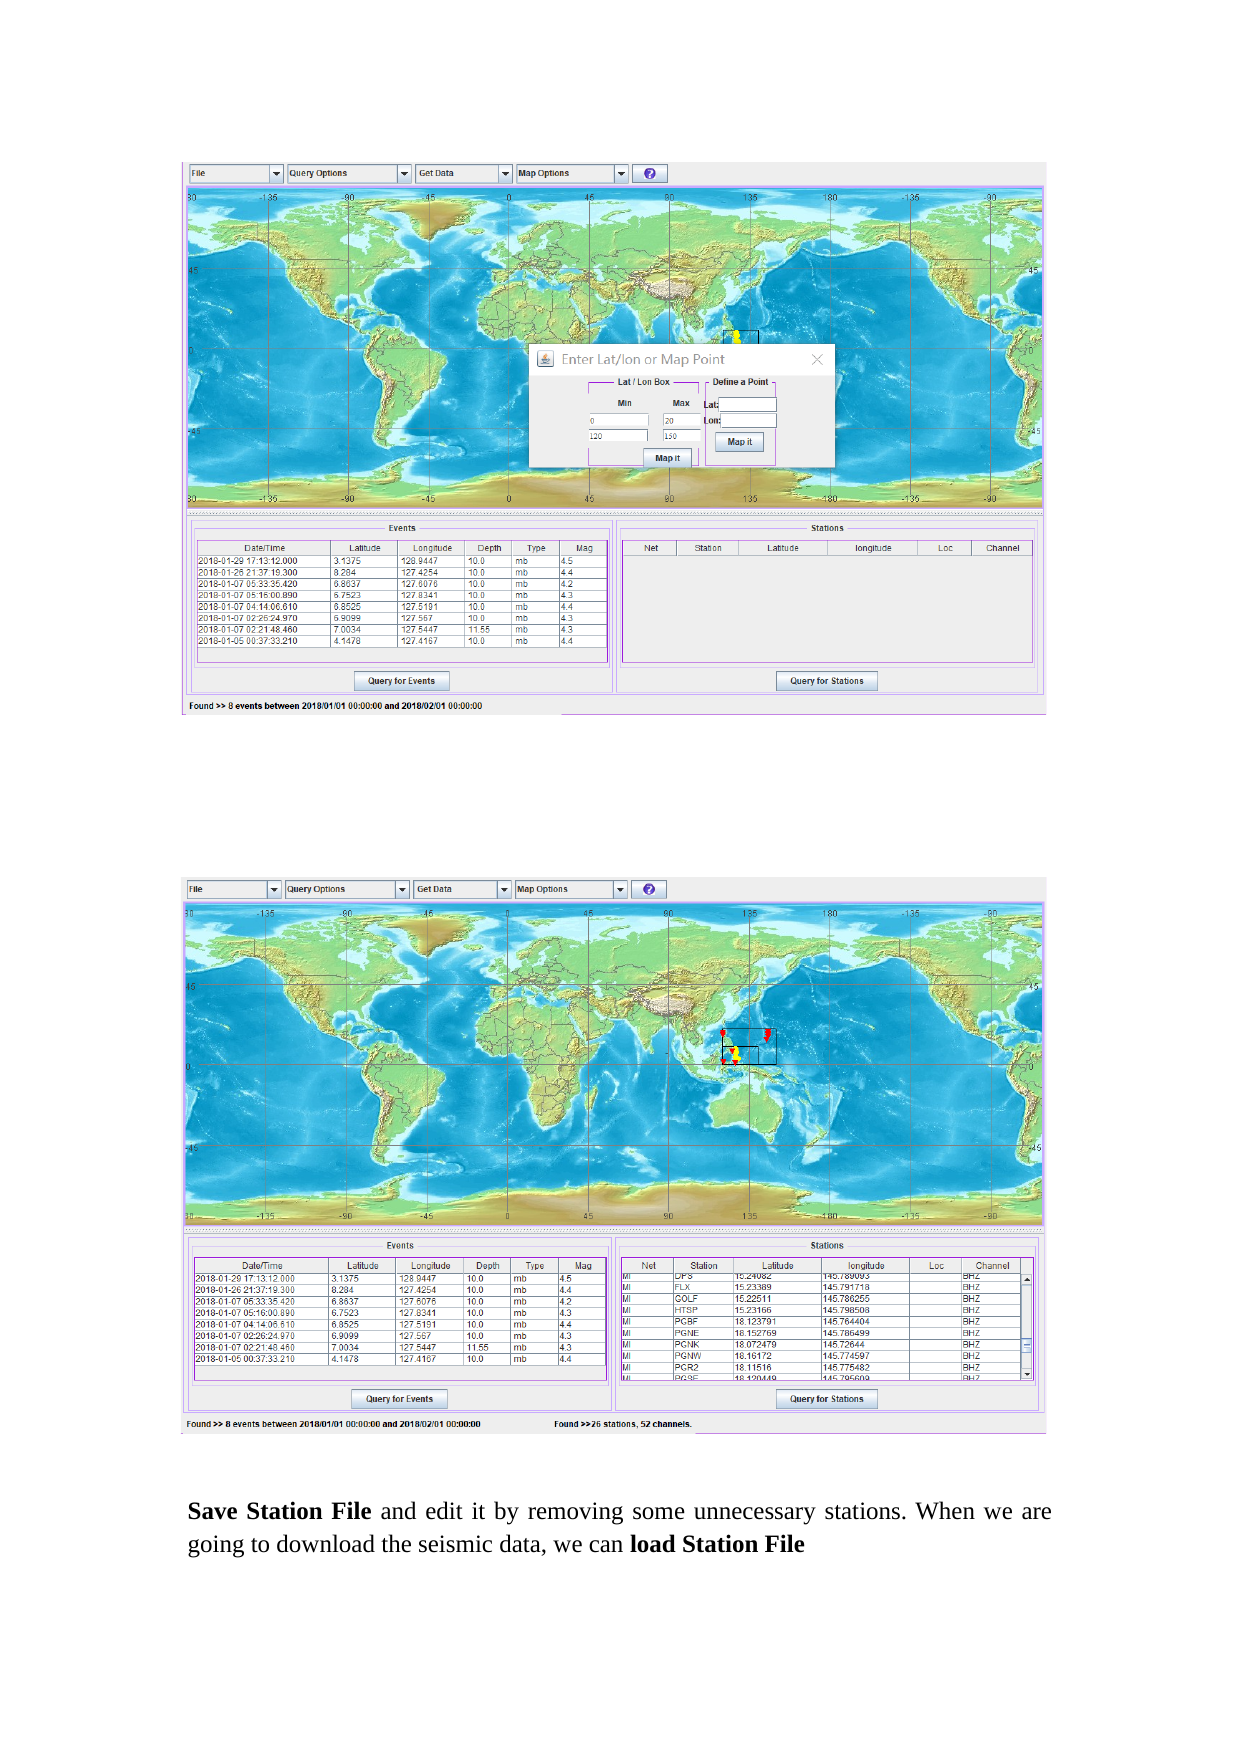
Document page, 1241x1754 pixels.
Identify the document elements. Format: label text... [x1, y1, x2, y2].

picture [180, 162, 1047, 715]
list Save Station File and edit it by removing some unnecessary stations. When we are going to download the seismic data, we can load Station File [187, 1494, 1053, 1559]
picture [180, 877, 1047, 1434]
